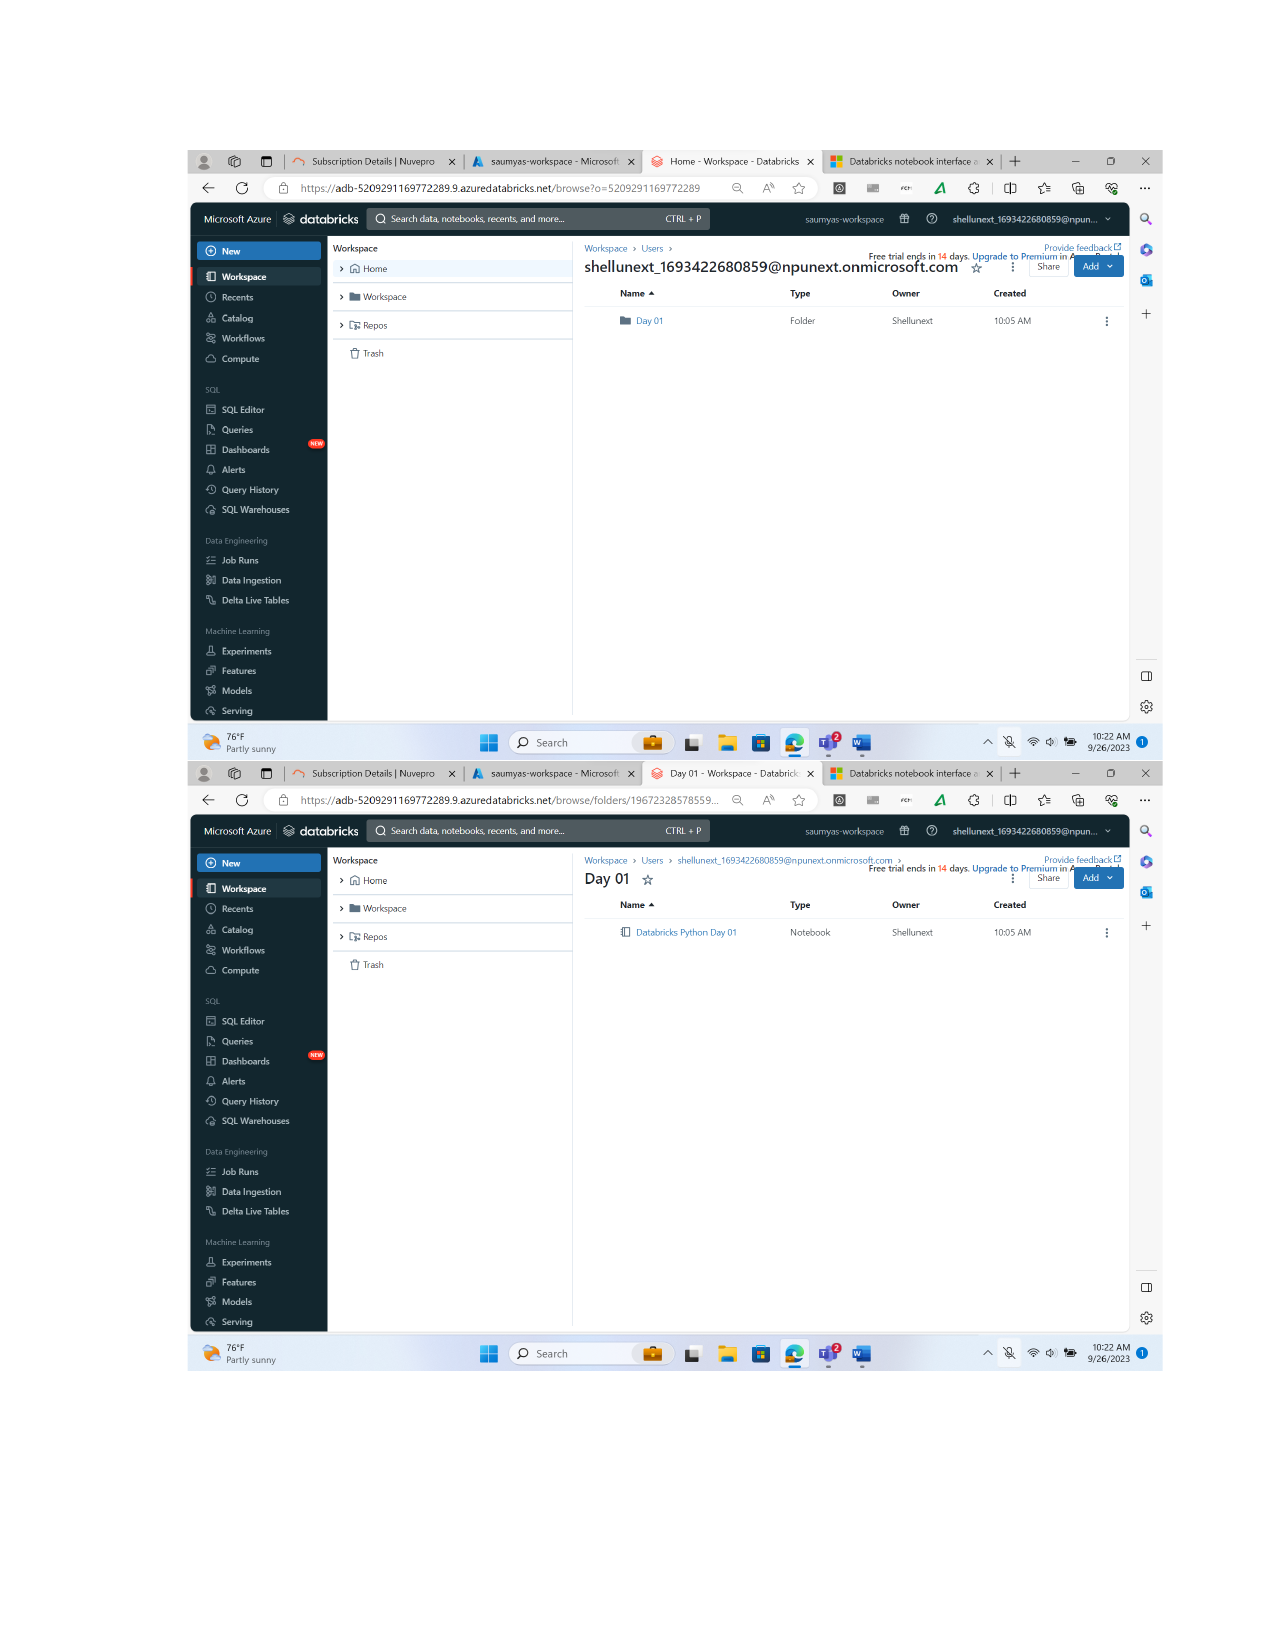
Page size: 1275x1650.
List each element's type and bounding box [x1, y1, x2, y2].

picture [187, 150, 1163, 760]
picture [187, 761, 1163, 1371]
